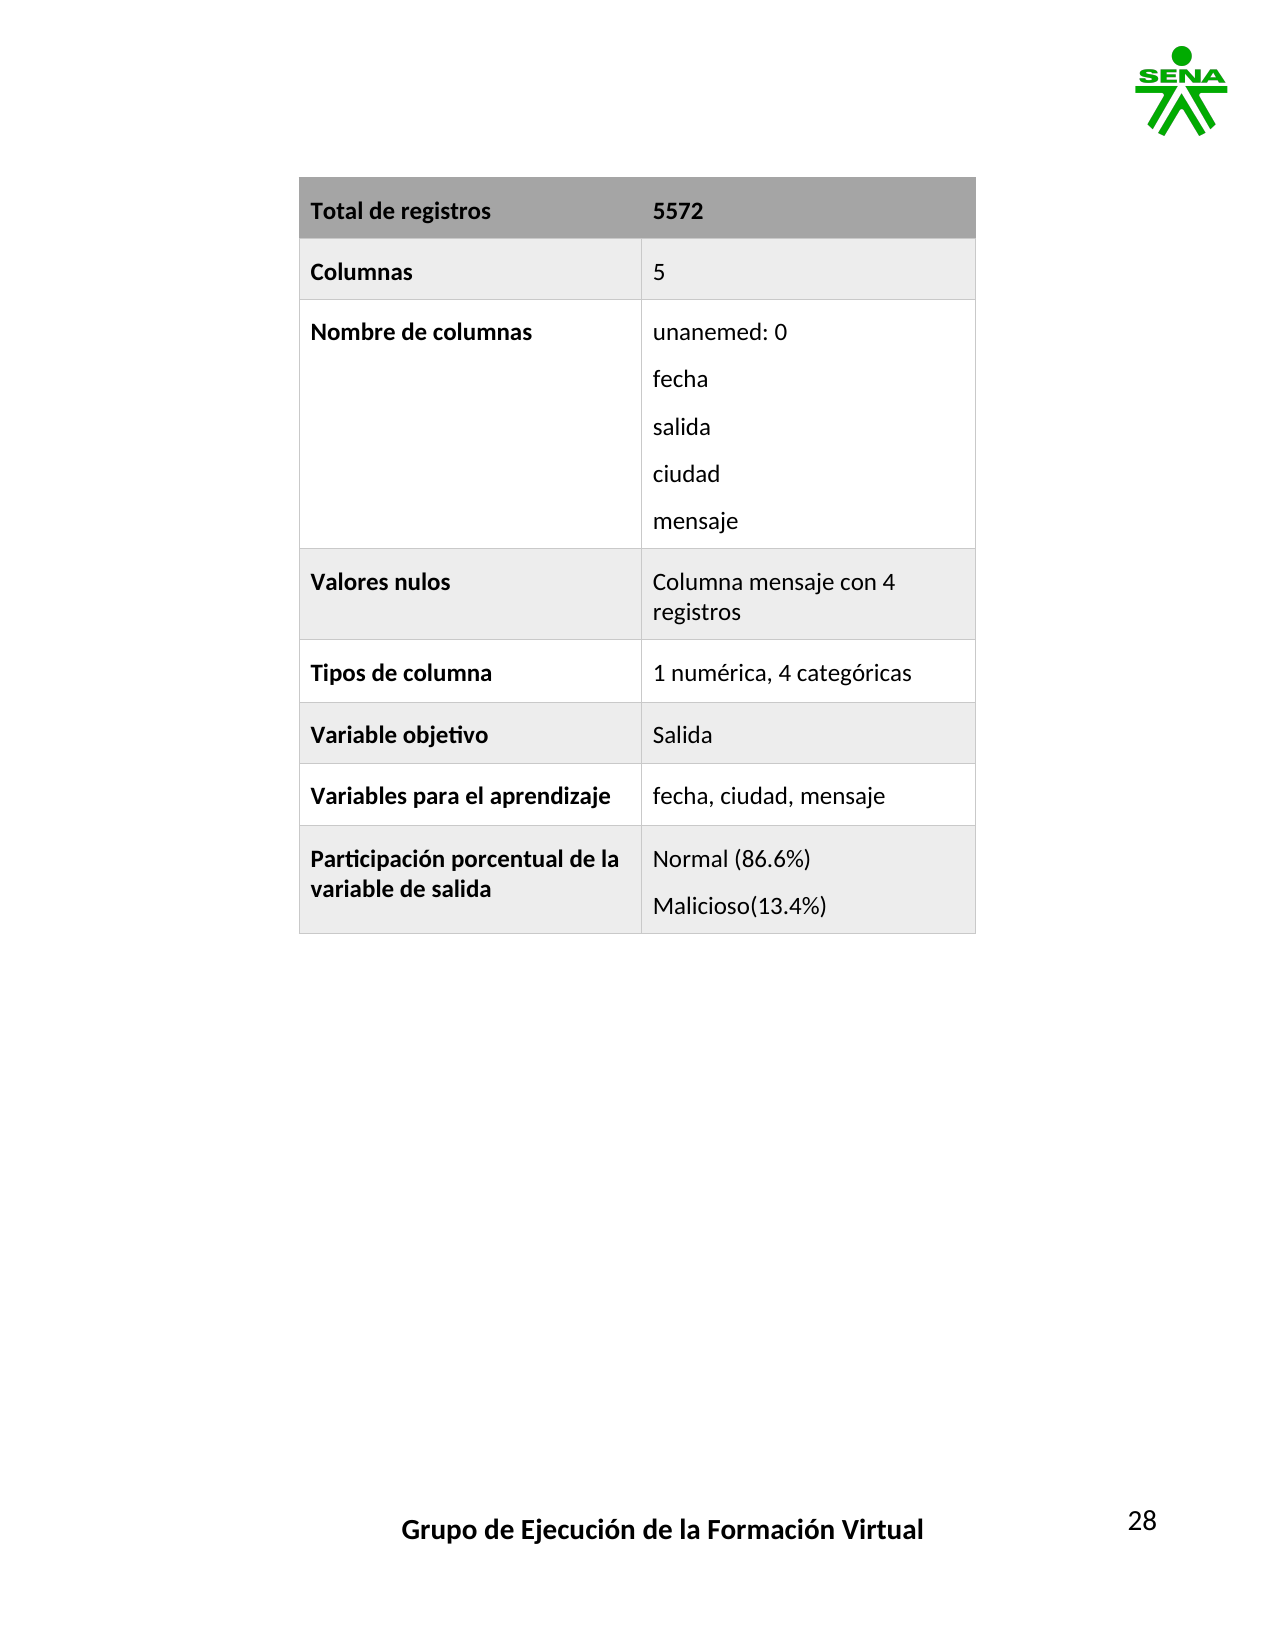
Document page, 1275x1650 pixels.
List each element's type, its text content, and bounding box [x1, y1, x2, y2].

table_cell Valores nulos [300, 549, 641, 639]
table_header Total de registros [300, 178, 641, 238]
table_cell Participación porcentual de la variable de salida [300, 826, 641, 933]
table_cell Tipos de columna [300, 640, 641, 702]
table_cell Columnas [300, 239, 641, 299]
table_cell 1 numérica, 4 categóricas [642, 640, 975, 702]
table_cell Salida [642, 703, 975, 763]
table_cell Variables para el aprendizaje [300, 764, 641, 825]
table_cell Variable objetivo [300, 703, 641, 763]
table_cell fecha, ciudad, mensaje [642, 764, 975, 825]
table_header 5572 [642, 178, 975, 238]
picture [1135, 46, 1228, 136]
table_cell Columna mensaje con 4 registros [642, 549, 975, 639]
table_cell unanemed: 0 fecha salida ciudad mensaje [642, 300, 975, 548]
table_cell Nombre de columnas [300, 300, 641, 548]
table_cell 5 [642, 239, 975, 299]
table_cell Normal (86.6%) Malicioso(13.4%) [642, 826, 975, 933]
